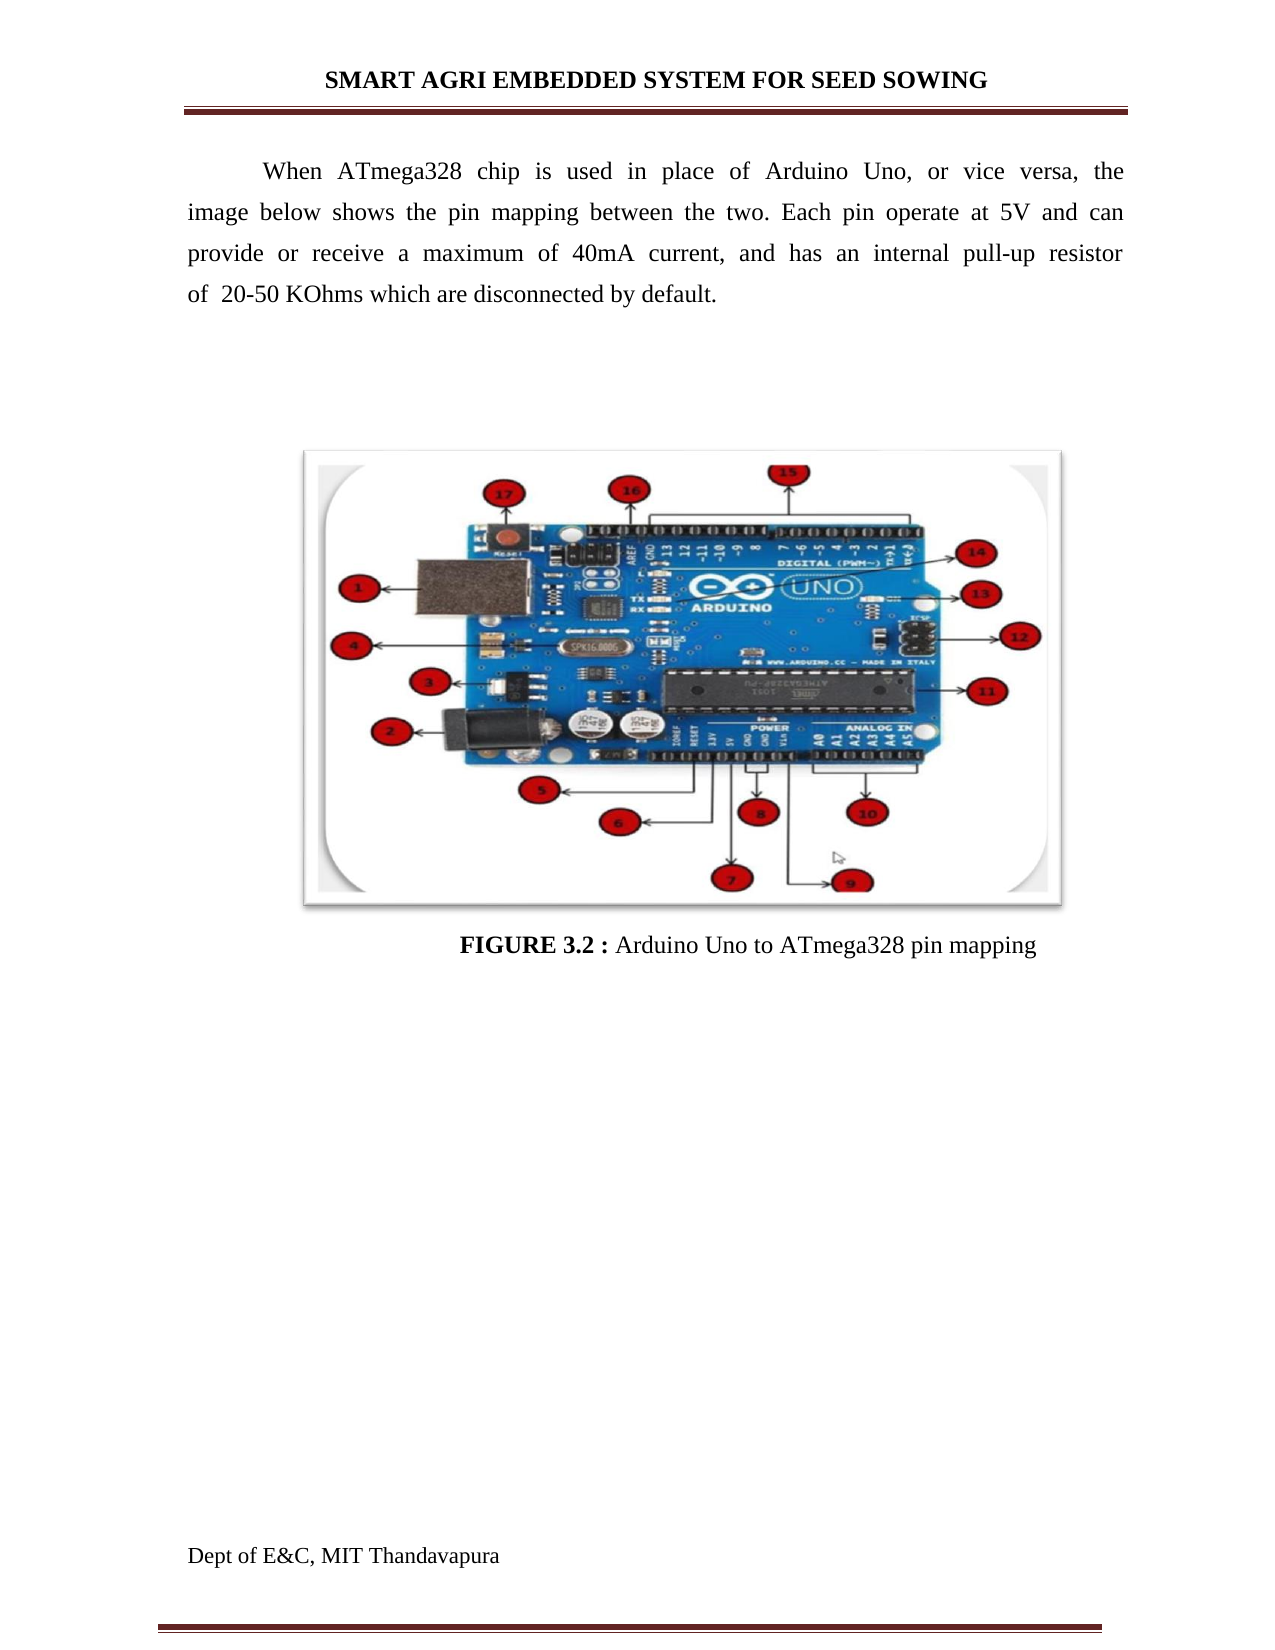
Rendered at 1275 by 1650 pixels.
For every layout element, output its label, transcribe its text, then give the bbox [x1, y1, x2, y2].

text When ATmega328 chip is used in place of Arduino Uno, or vice versa, the image below shows the pin mapping between the two. Each pin operate at 5V and can provide or receive a maximum of 40mA current, and has an internal pull-up resistor of 20-50 KOhms which are disconnected by default. [187, 156, 1126, 308]
picture [293, 443, 1071, 918]
text FIGURE 3.2 : Arduino Uno to ATmega328 pin mapping [187, 930, 1127, 958]
